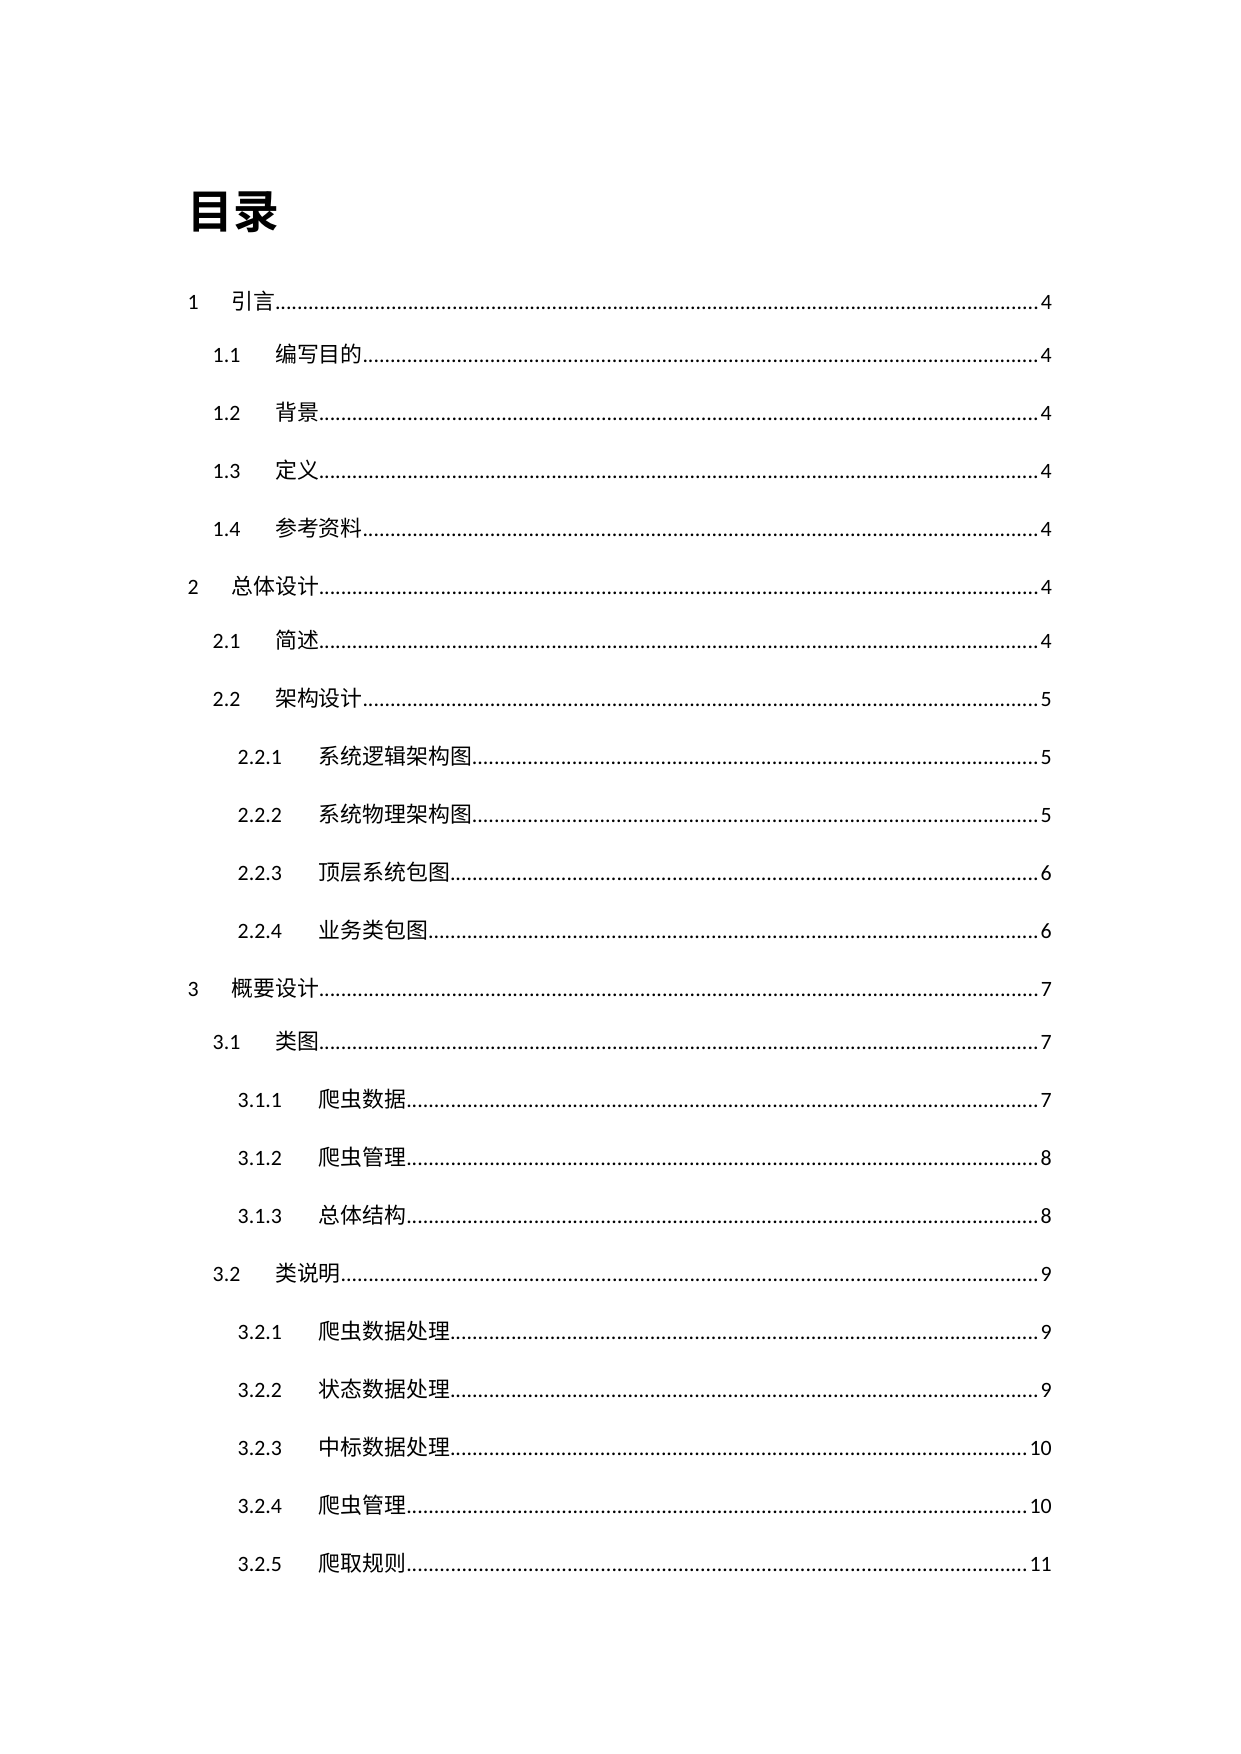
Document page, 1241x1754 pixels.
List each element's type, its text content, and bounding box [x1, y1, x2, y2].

text 1.4 参考资料 4 [212, 511, 1053, 543]
text 3.2.4 爬虫管理 10 [237, 1488, 1053, 1521]
text 3.2.5 爬取规则 11 [237, 1546, 1053, 1578]
text 1.3 定义 4 [212, 453, 1053, 485]
text 3.2 类说明 9 [212, 1256, 1053, 1288]
text 1 引言 4 [187, 283, 1053, 316]
text 3.1 类图 7 [212, 1024, 1053, 1056]
text 1.2 背景 4 [212, 395, 1053, 427]
text 1.1 编写目的 4 [212, 337, 1053, 369]
text 目录 [187, 160, 1053, 257]
text 3.2.3 中标数据处理 10 [237, 1430, 1053, 1462]
text 3.1.2 爬虫管理 8 [237, 1140, 1053, 1172]
text 3.2.2 状态数据处理 9 [237, 1372, 1053, 1404]
text 2 总体设计 4 [187, 569, 1053, 601]
text 3.1.3 总体结构 8 [237, 1198, 1053, 1230]
text 2.2.3 顶层系统包图 6 [237, 854, 1053, 887]
text 2.2.2 系统物理架构图 5 [237, 796, 1053, 829]
text 2.1 简述 4 [212, 622, 1053, 655]
text 2.2.4 业务类包图 6 [237, 912, 1053, 945]
text 2.2 架构设计 5 [212, 680, 1053, 713]
text 3.2.1 爬虫数据处理 9 [237, 1314, 1053, 1346]
text 2.2.1 系统逻辑架构图 5 [237, 738, 1053, 771]
text 3.1.1 爬虫数据 7 [237, 1082, 1053, 1114]
text 3 概要设计 7 [187, 970, 1053, 1003]
